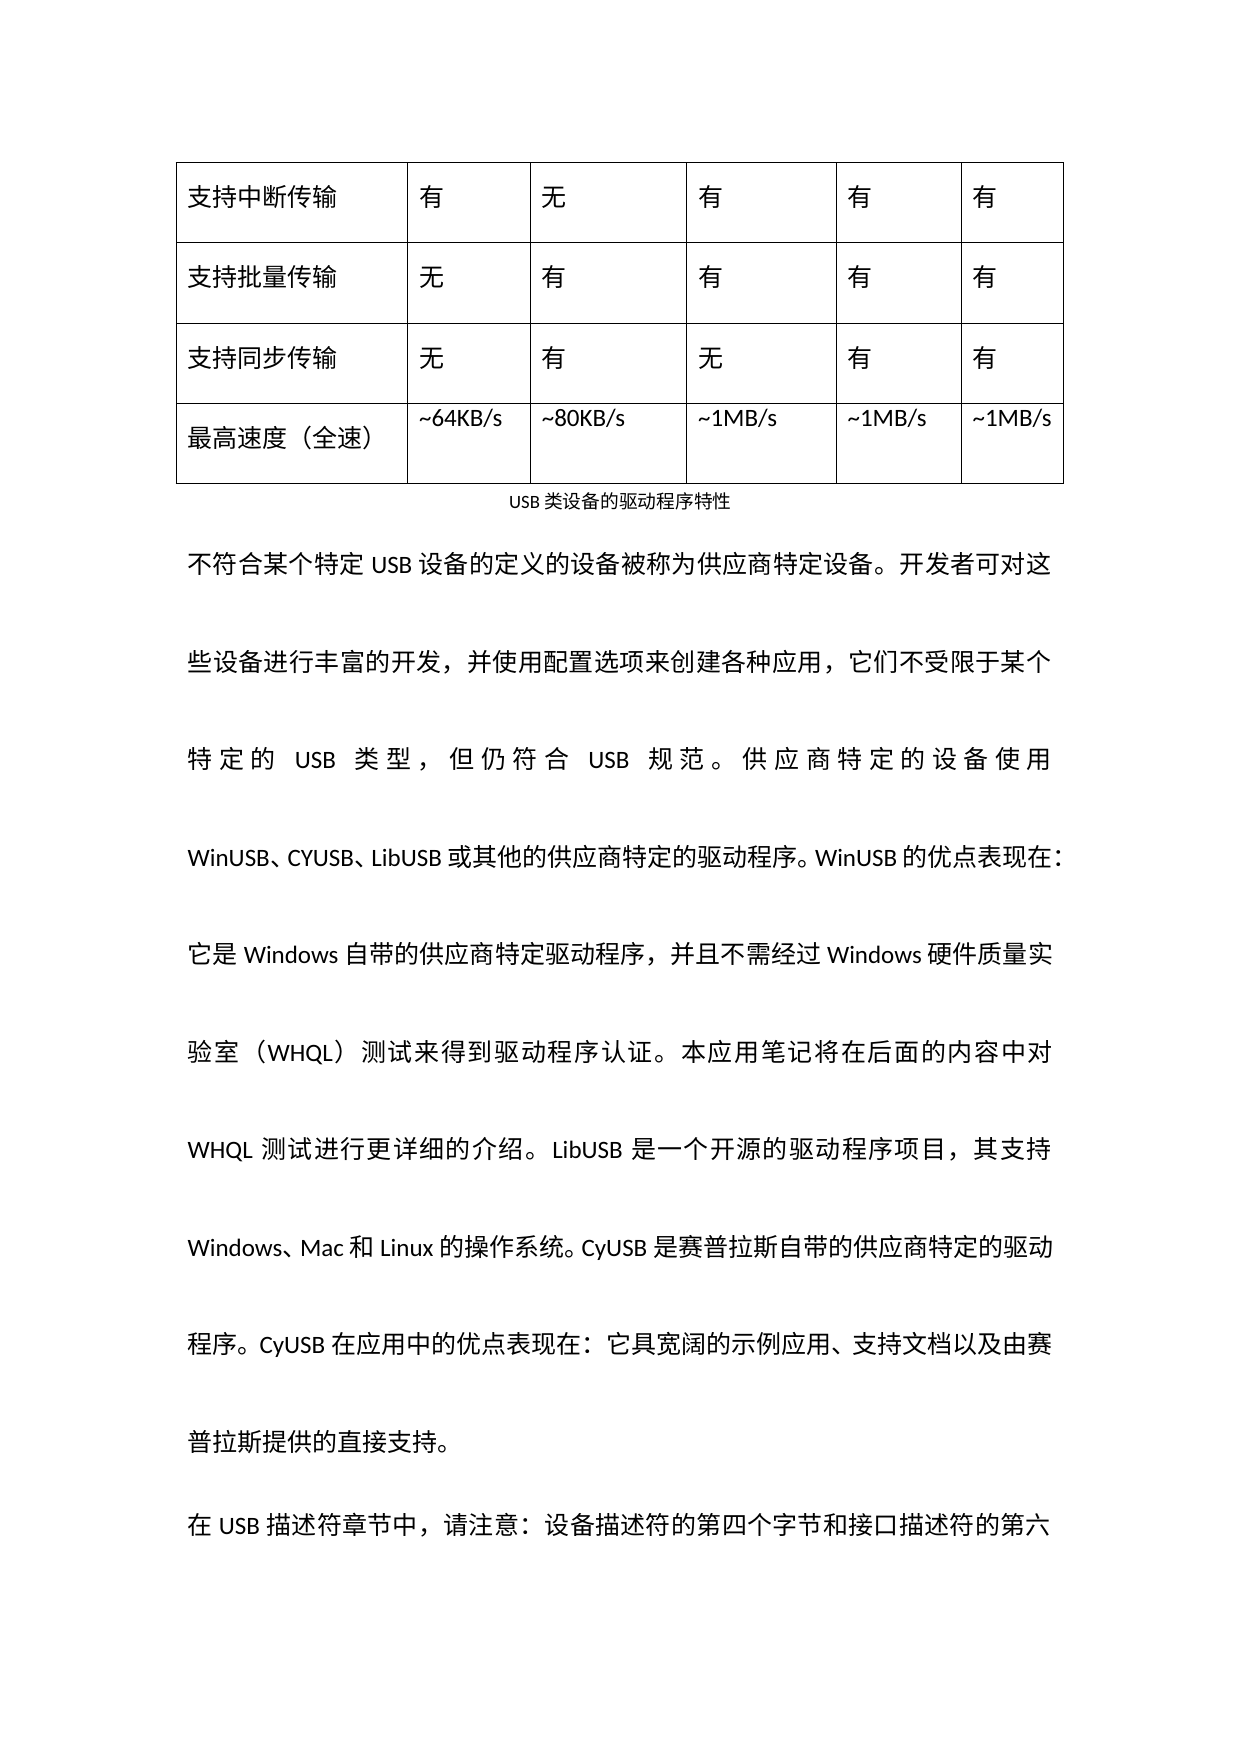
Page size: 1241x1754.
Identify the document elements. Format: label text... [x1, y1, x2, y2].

table_cell ~64KB/s [408, 404, 530, 483]
table_cell ~1MB/s [837, 404, 961, 483]
table_cell 支持中断传输 [177, 163, 407, 242]
table_cell 无 [408, 243, 530, 323]
table_cell 最高速度（全速） [177, 404, 407, 483]
table_cell 有 [837, 324, 961, 403]
table_cell 有 [962, 324, 1063, 403]
table_cell 有 [531, 324, 686, 403]
table_cell 有 [687, 243, 836, 323]
text USB 类设备的驱动程序特性 [187, 484, 1053, 517]
table_cell 有 [837, 163, 961, 242]
table_cell 有 [837, 243, 961, 323]
table_cell 有 [687, 163, 836, 242]
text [187, 1491, 1053, 1556]
table_cell ~1MB/s [962, 404, 1063, 483]
table_cell 有 [962, 163, 1063, 242]
text 不符合某个特定 USB 设备的定义的设备被称为供应商特定设备。开发者可对这些设备进行丰富的开发，并使用配置选项来创建各种应用，它们不受限于某个特定的 USB 类型，但仍符合 USB 规范。供应商特定的设备使用 WinUSB、CYUSB、LibUSB 或其他的供应商特定的驱动程序。WinUSB 的优点表现在：它是 Windows 自带的供应商特定驱动程序，并且不需经过 Windows 硬件质量实验室（WHQL）测试来得到驱动程序认证。本应用笔记将在后面的内容中对WHQL 测试进行更详细的介绍。LibUSB 是一个开源的驱动程序项目，其支持 Windows、Mac 和 Linux 的操作系统。CyUSB 是赛普拉斯自带的供应商特定的驱动程序。CyUSB 在应用中的优点表现在：它具宽阔的示例应用、支持文档以及由赛普拉斯提供的直接支持。 [187, 530, 1053, 1473]
table_cell 无 [687, 324, 836, 403]
table_cell 支持批量传输 [177, 243, 407, 323]
table_cell ~1MB/s [687, 404, 836, 483]
table_cell 支持同步传输 [177, 324, 407, 403]
table_cell 无 [531, 163, 686, 242]
table_cell 有 [531, 243, 686, 323]
table_cell ~80KB/s [531, 404, 686, 483]
table_cell 无 [408, 324, 530, 403]
table_cell 有 [962, 243, 1063, 323]
table_cell 有 [408, 163, 530, 242]
